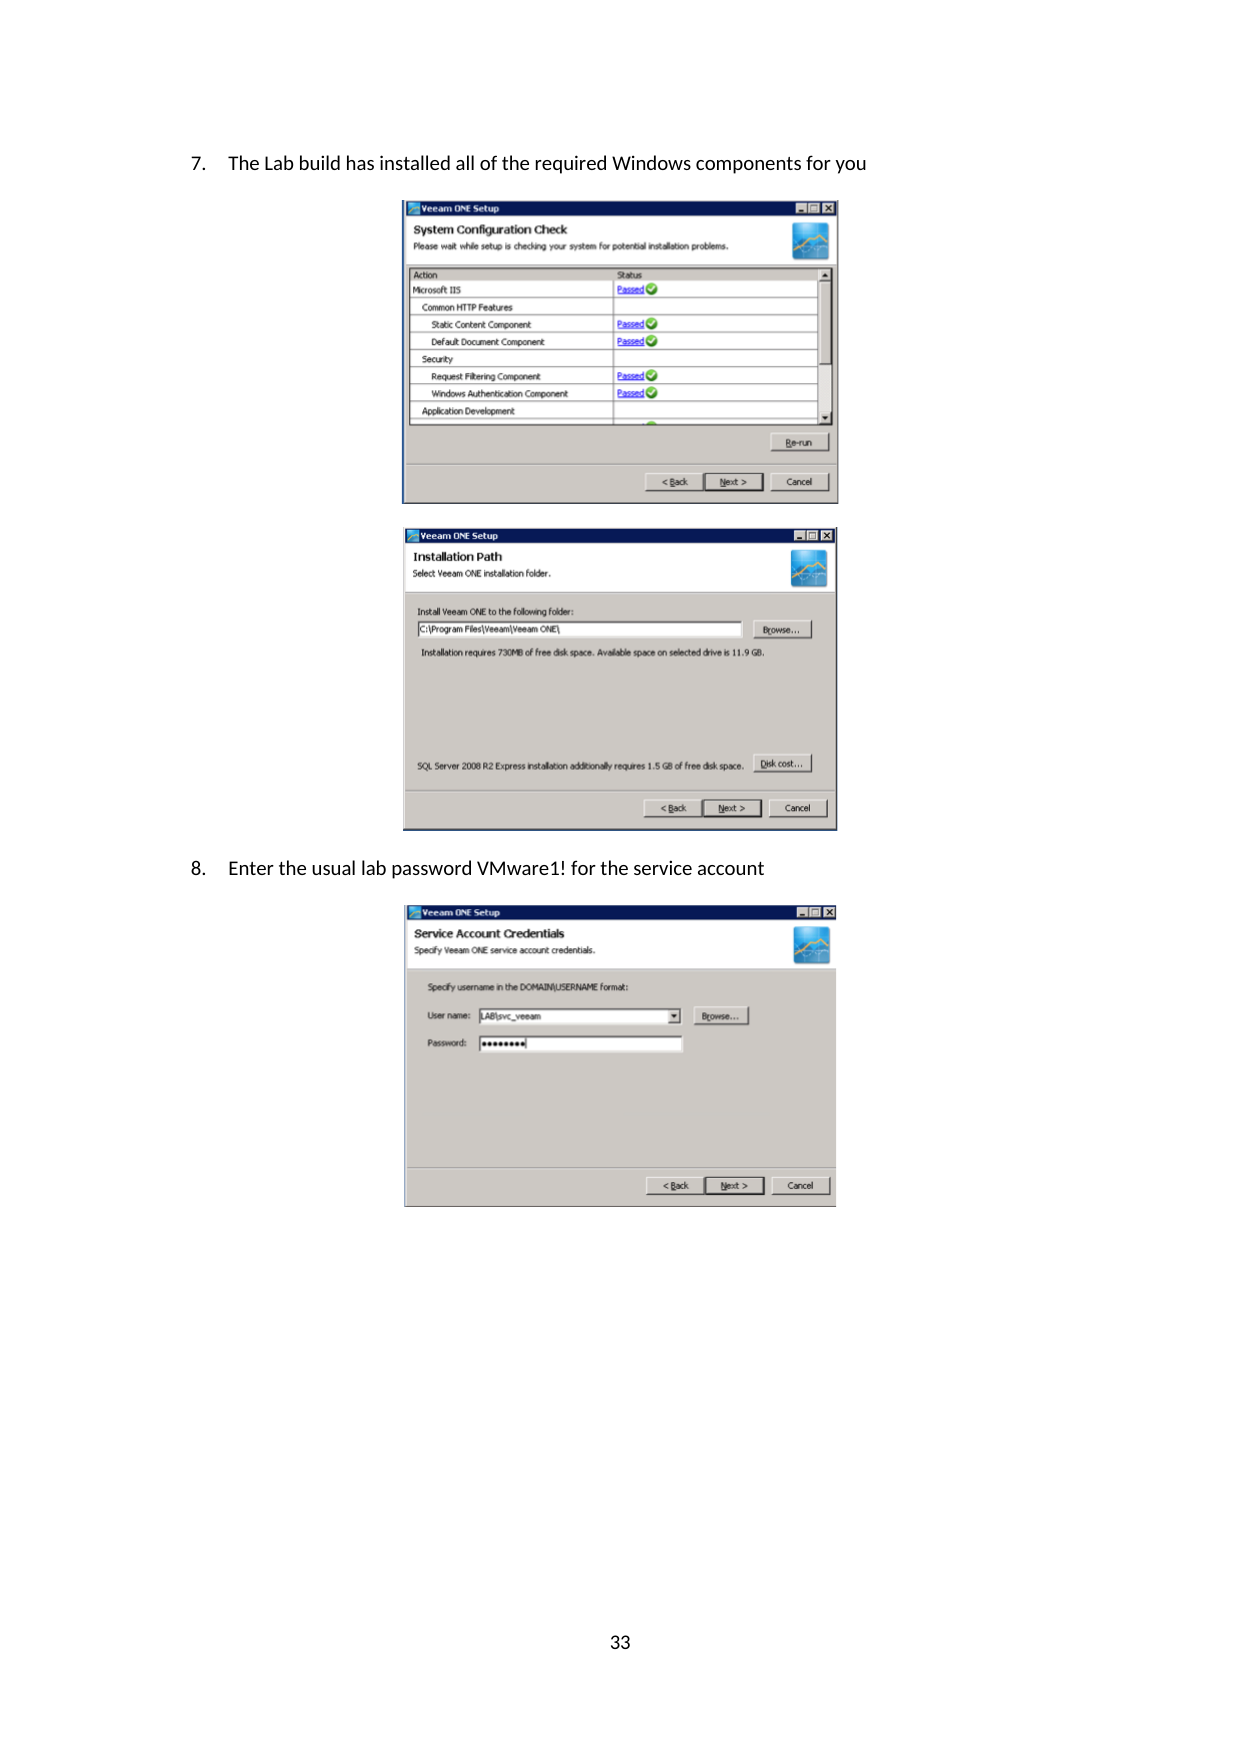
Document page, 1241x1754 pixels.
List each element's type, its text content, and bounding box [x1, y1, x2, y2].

picture [401, 200, 839, 504]
picture [404, 905, 837, 1207]
picture [403, 527, 838, 831]
list The Lab build has installed all of the required Windows components for you [191, 150, 1090, 175]
list Enter the usual lab password VMware1! for the service account [191, 855, 1090, 880]
